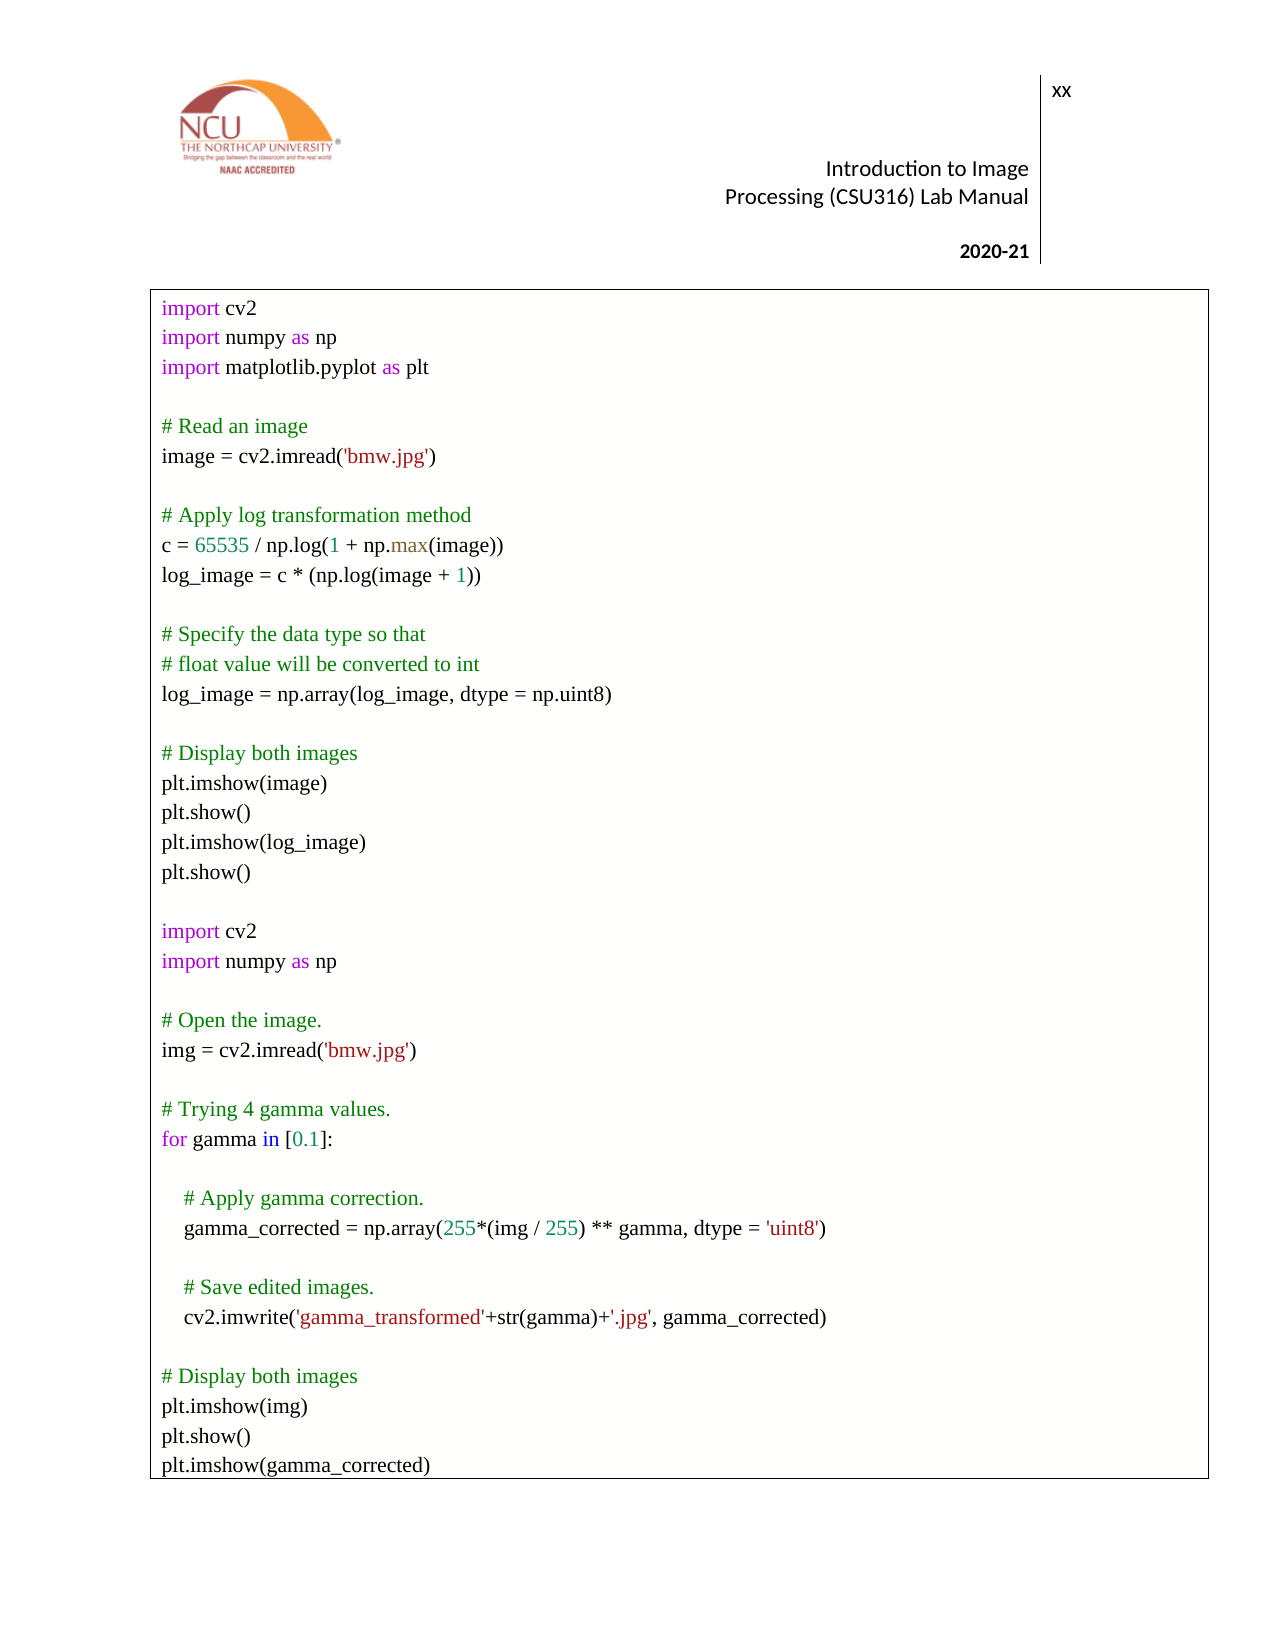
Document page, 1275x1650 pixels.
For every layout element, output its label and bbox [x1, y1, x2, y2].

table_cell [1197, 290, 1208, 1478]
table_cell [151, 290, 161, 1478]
picture [177, 75, 342, 177]
